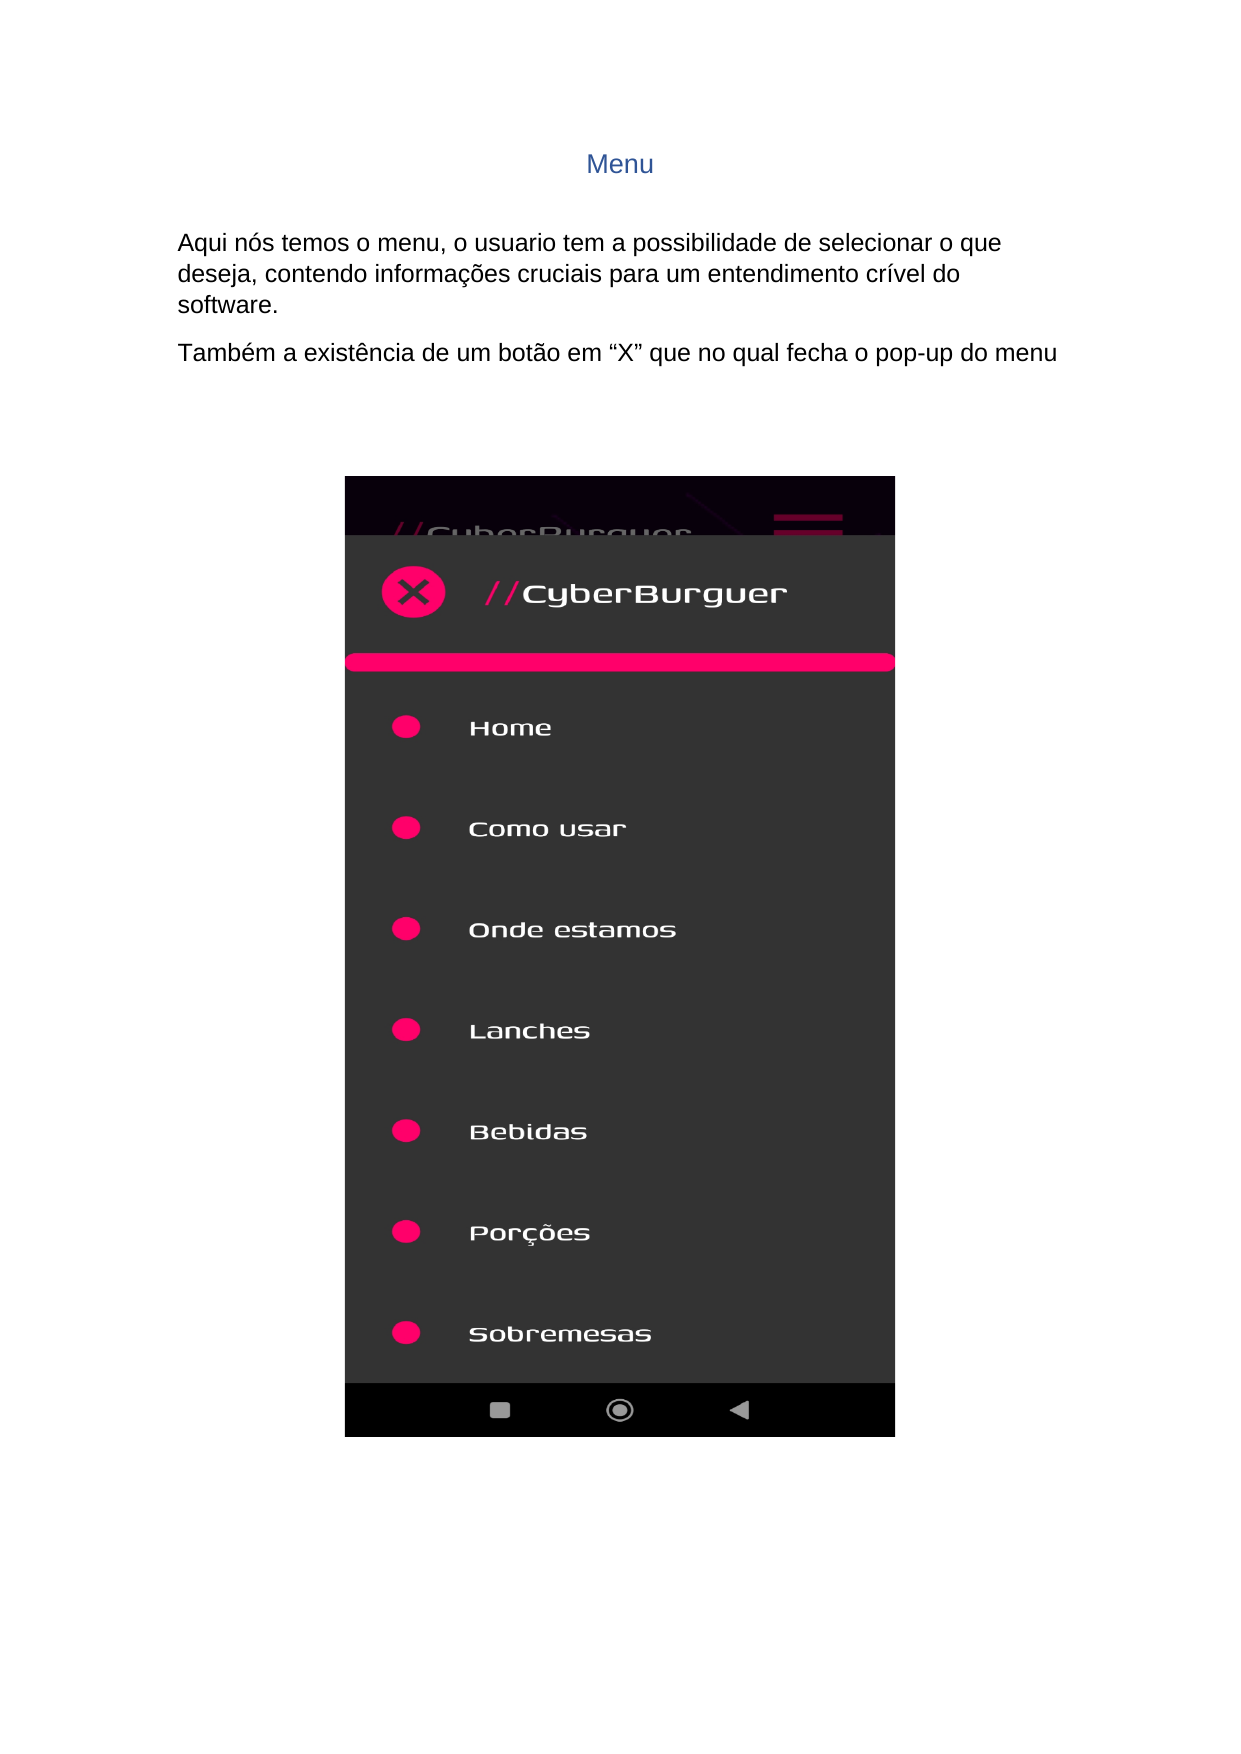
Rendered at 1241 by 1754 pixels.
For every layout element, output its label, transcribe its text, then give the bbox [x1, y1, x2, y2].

text Também a existência de um botão em “X” que no qual fecha o pop-up do menu [177, 338, 1063, 367]
picture [344, 476, 896, 1437]
subtitle Menu [177, 148, 1063, 179]
text Aqui nós temos o menu, o usuario tem a possibilidade de selecionar o que deseja, contendo informações cruciais para um entendimento crível do software. [177, 228, 1063, 319]
